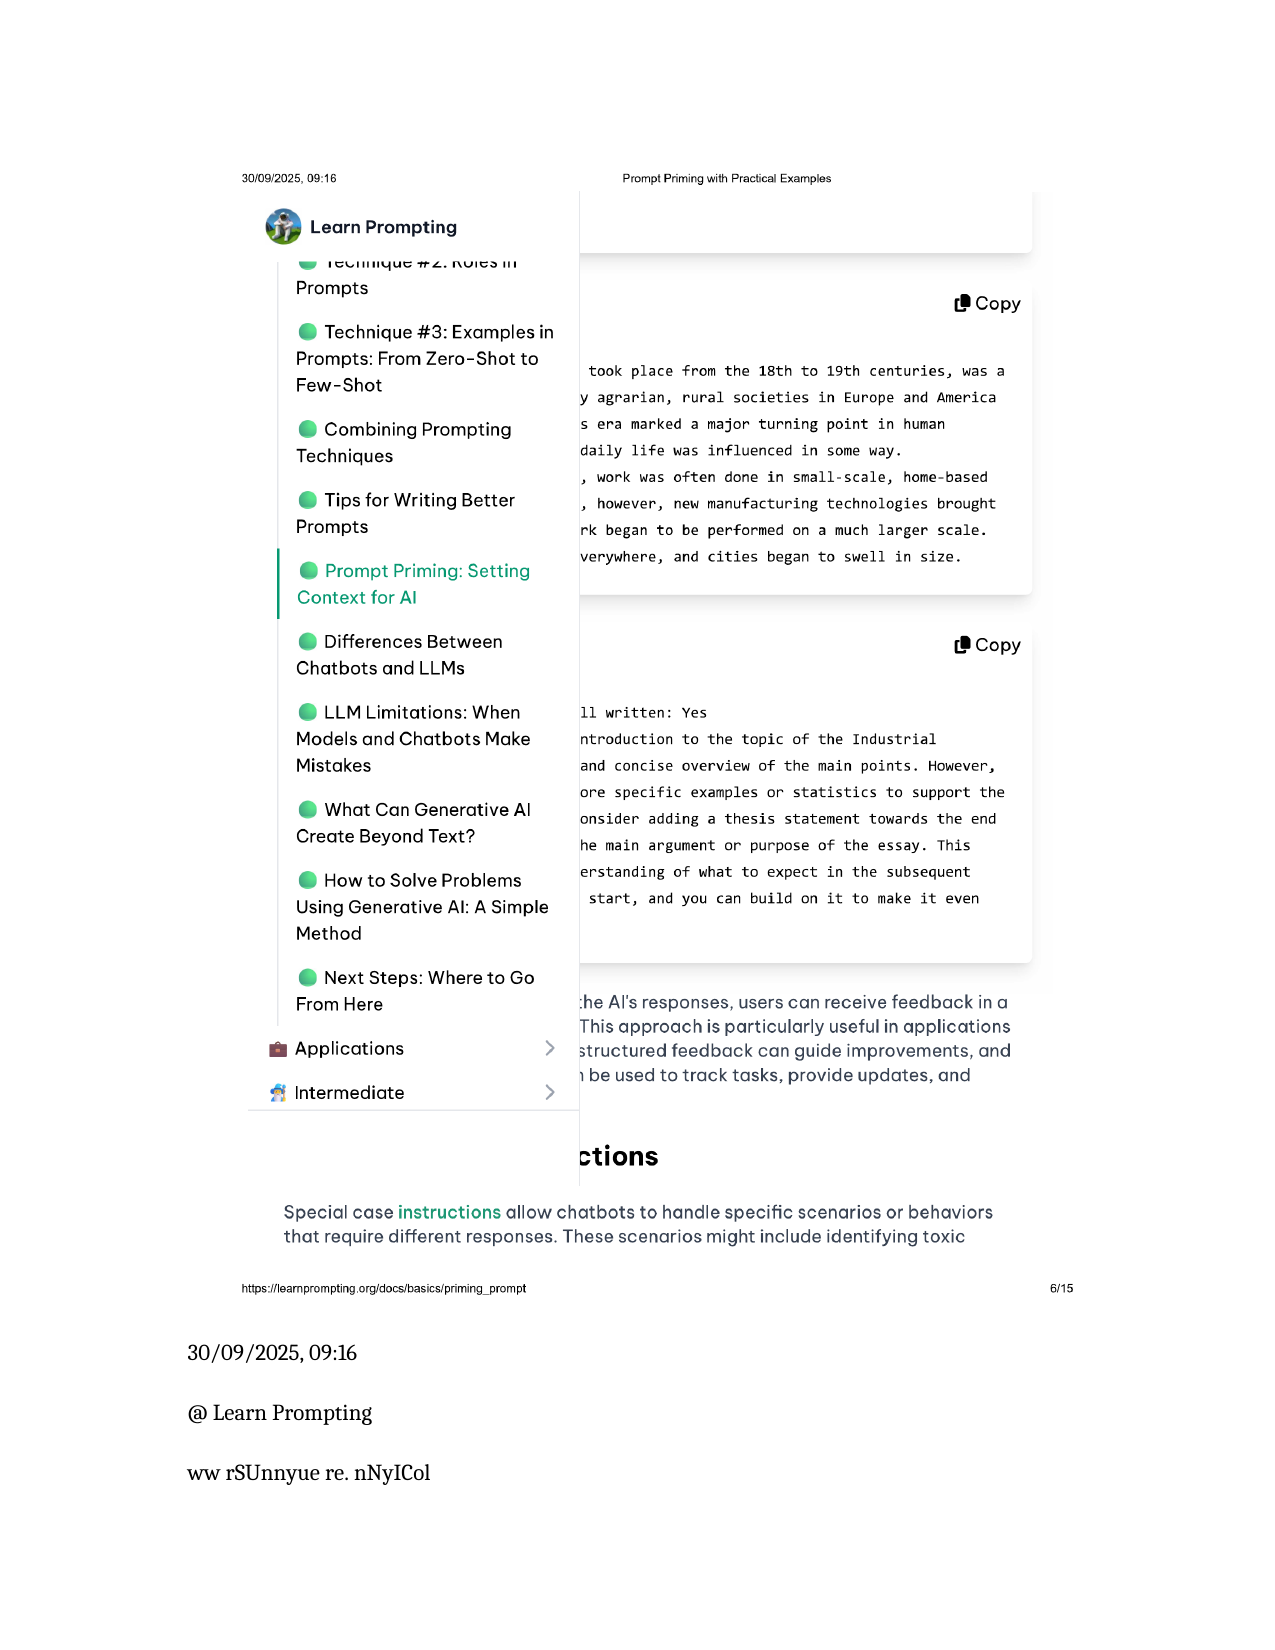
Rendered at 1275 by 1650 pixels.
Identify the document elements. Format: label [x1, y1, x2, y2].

text [187, 1339, 1087, 1487]
picture [206, 150, 1107, 1315]
